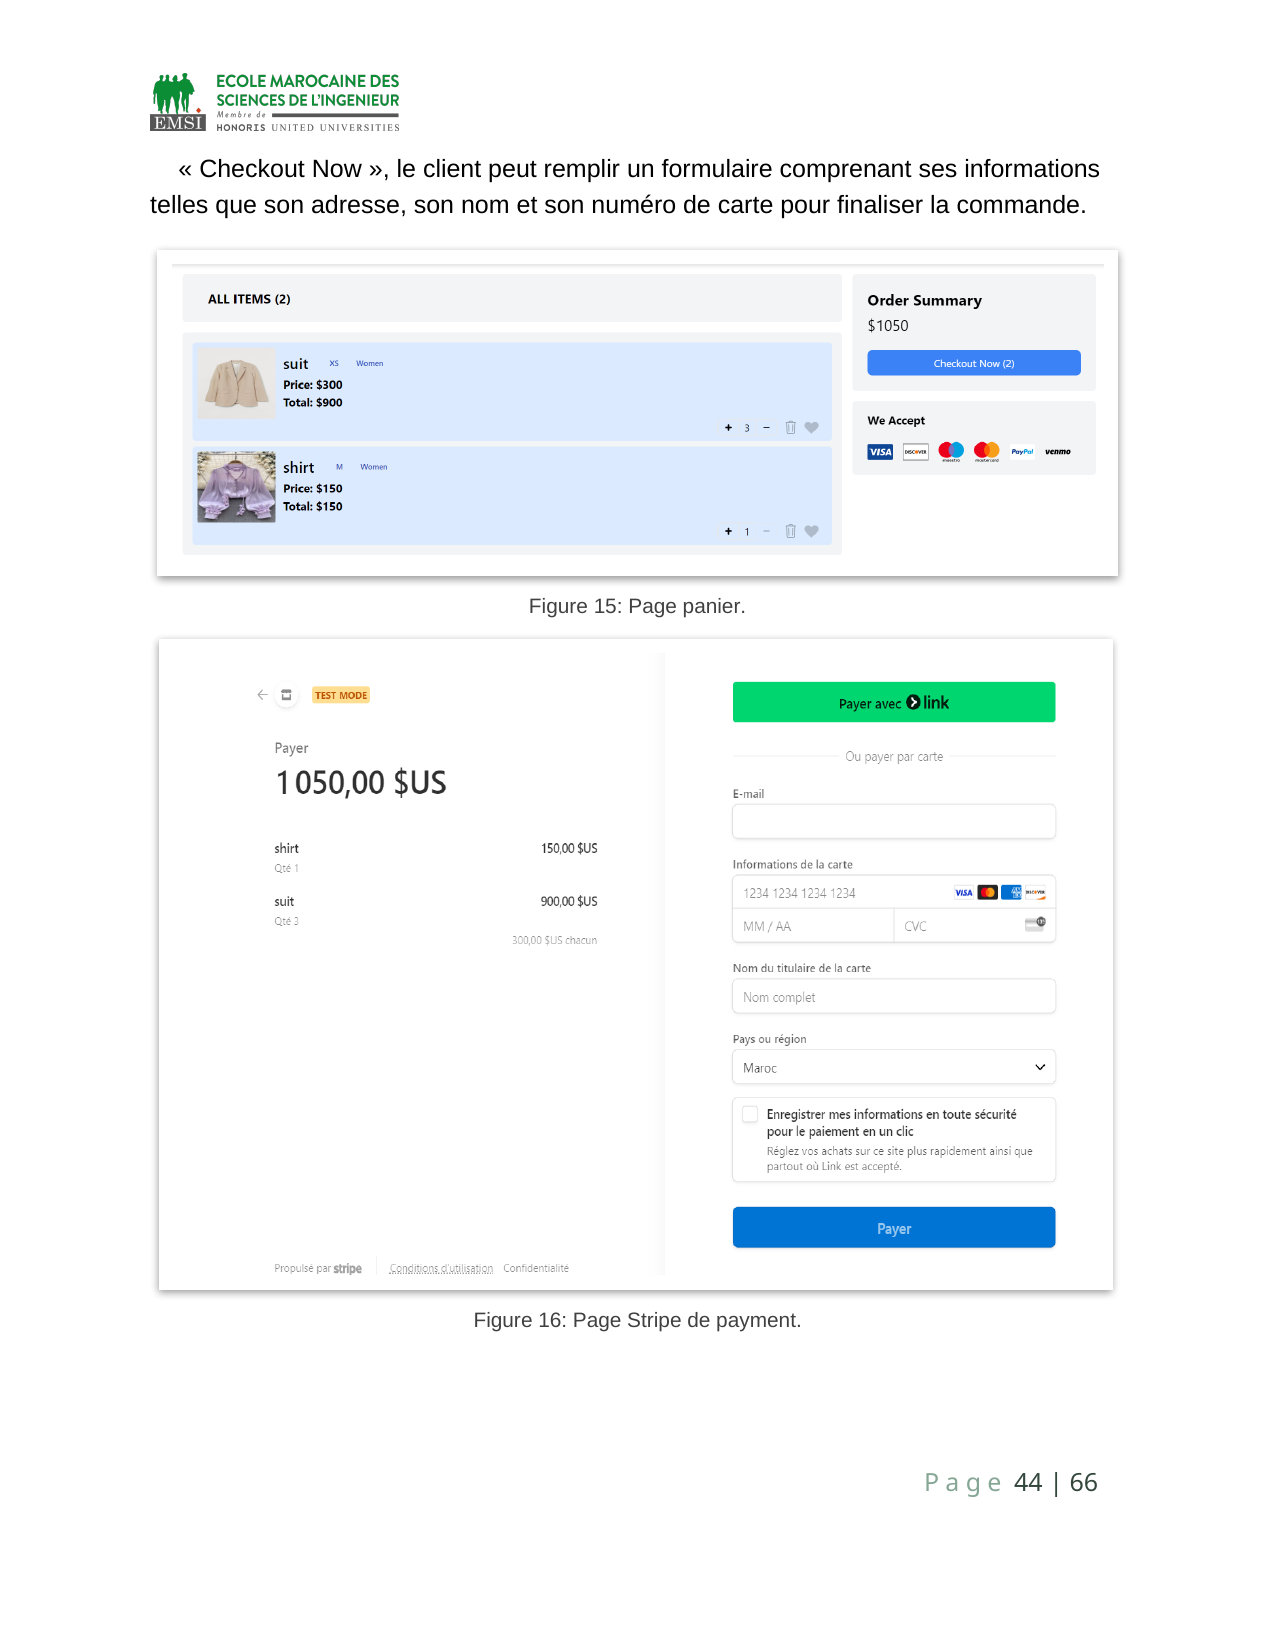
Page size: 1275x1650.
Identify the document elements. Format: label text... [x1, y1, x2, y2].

picture [172, 264, 1104, 562]
text « Checkout Now », le client peut remplir un formulaire comprenant ses informations telles que son adresse, son nom et son numéro de carte pour finaliser la commande. [150, 154, 1125, 219]
picture [150, 73, 399, 131]
picture [173, 653, 1098, 1275]
text Figure 15: Page panier. [150, 594, 1125, 618]
text Figure 16: Page Stripe de payment. [150, 1308, 1125, 1332]
